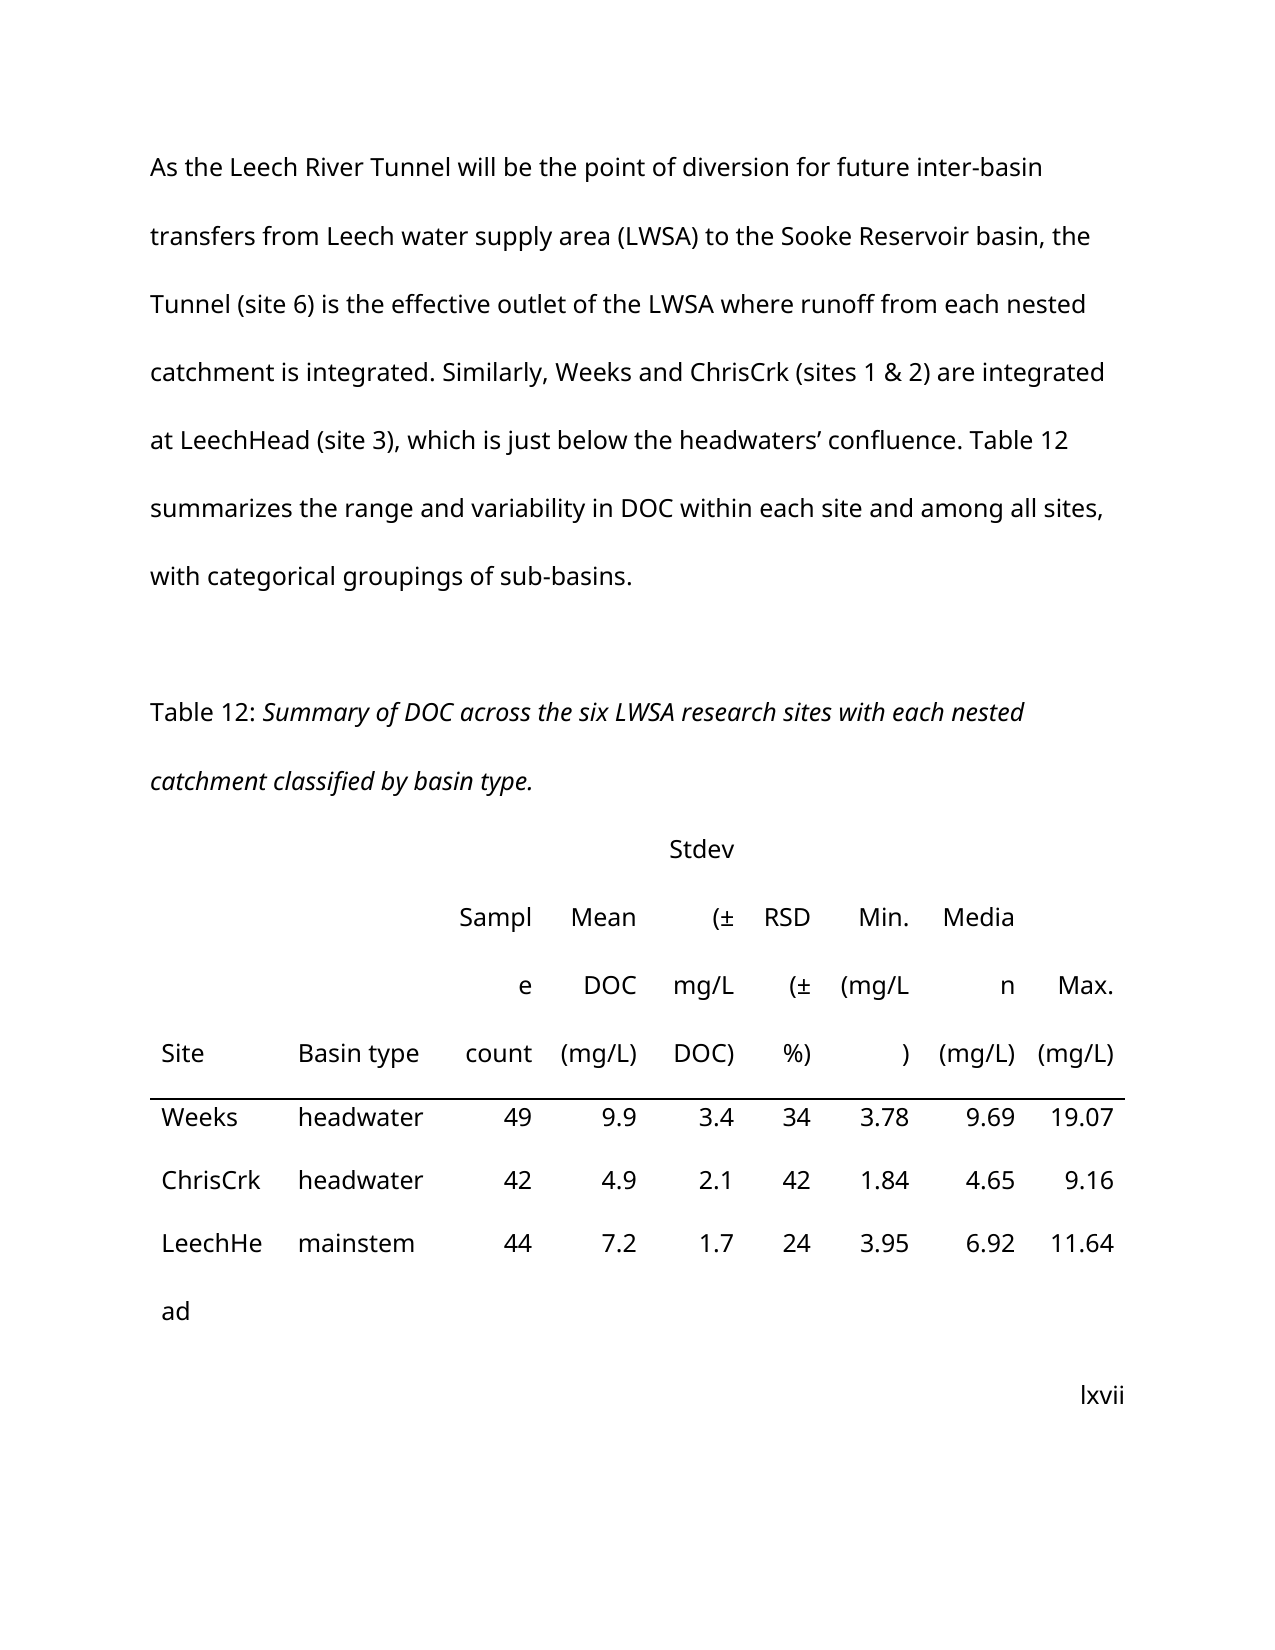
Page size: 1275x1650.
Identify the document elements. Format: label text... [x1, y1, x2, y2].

table_cell 3.4 [648, 1100, 745, 1163]
table_cell 34 [745, 1100, 822, 1163]
table_cell 24 [745, 1225, 822, 1356]
table_header Sample count [440, 831, 543, 1098]
table_header Stdev (± mg/L DOC) [648, 831, 745, 1098]
table_cell 3.95 [822, 1225, 920, 1356]
table_cell 7.2 [543, 1225, 648, 1356]
table_header Min. (mg/L) [822, 831, 920, 1098]
table_cell 4.65 [920, 1163, 1026, 1225]
table_cell 42 [440, 1163, 543, 1225]
table_cell 11.64 [1026, 1225, 1125, 1356]
table_header Mean DOC (mg/L) [543, 831, 648, 1098]
table_cell 19.07 [1026, 1100, 1125, 1163]
text Table 12: Summary of DOC across the six LWSA research sites with each nested catchment classified by basin type. [150, 695, 1125, 797]
table_cell 49 [440, 1100, 543, 1163]
table_cell 44 [440, 1225, 543, 1356]
table_cell 42 [745, 1163, 822, 1225]
table_header Basin type [286, 831, 440, 1098]
table_header Max. (mg/L) [1026, 831, 1125, 1098]
table_cell LeechHead [150, 1225, 286, 1356]
table_cell 6.92 [920, 1225, 1026, 1356]
table_cell 1.7 [648, 1225, 745, 1356]
text As the Leech River Tunnel will be the point of diversion for future inter-basin transfers from Leech water supply area (LWSA) to the Sooke Reservoir basin, the Tunnel (site 6) is the effective outlet of the LWSA where runoff from each nested catchment is integrated. Similarly, Weeks and ChrisCrk (sites 1 & 2) are integrated at LeechHead (site 3), which is just below the headwaters’ confluence. Table 12 summarizes the range and variability in DOC within each site and among all sites, with categorical groupings of sub-basins. [150, 150, 1125, 593]
table_cell 9.69 [920, 1100, 1026, 1163]
table_cell 2.1 [648, 1163, 745, 1225]
table_cell ChrisCrk [150, 1163, 286, 1225]
table_cell Weeks [150, 1100, 286, 1163]
table_cell 9.16 [1026, 1163, 1125, 1225]
table_cell 1.84 [822, 1163, 920, 1225]
table_cell 4.9 [543, 1163, 648, 1225]
table_cell mainstem [286, 1225, 440, 1356]
table_header Median (mg/L) [920, 831, 1026, 1098]
table_cell 3.78 [822, 1100, 920, 1163]
table_cell 9.9 [543, 1100, 648, 1163]
table_header RSD (± %) [745, 831, 822, 1098]
table_cell headwater [286, 1163, 440, 1225]
table_cell headwater [286, 1100, 440, 1163]
table_header Site [150, 831, 286, 1098]
